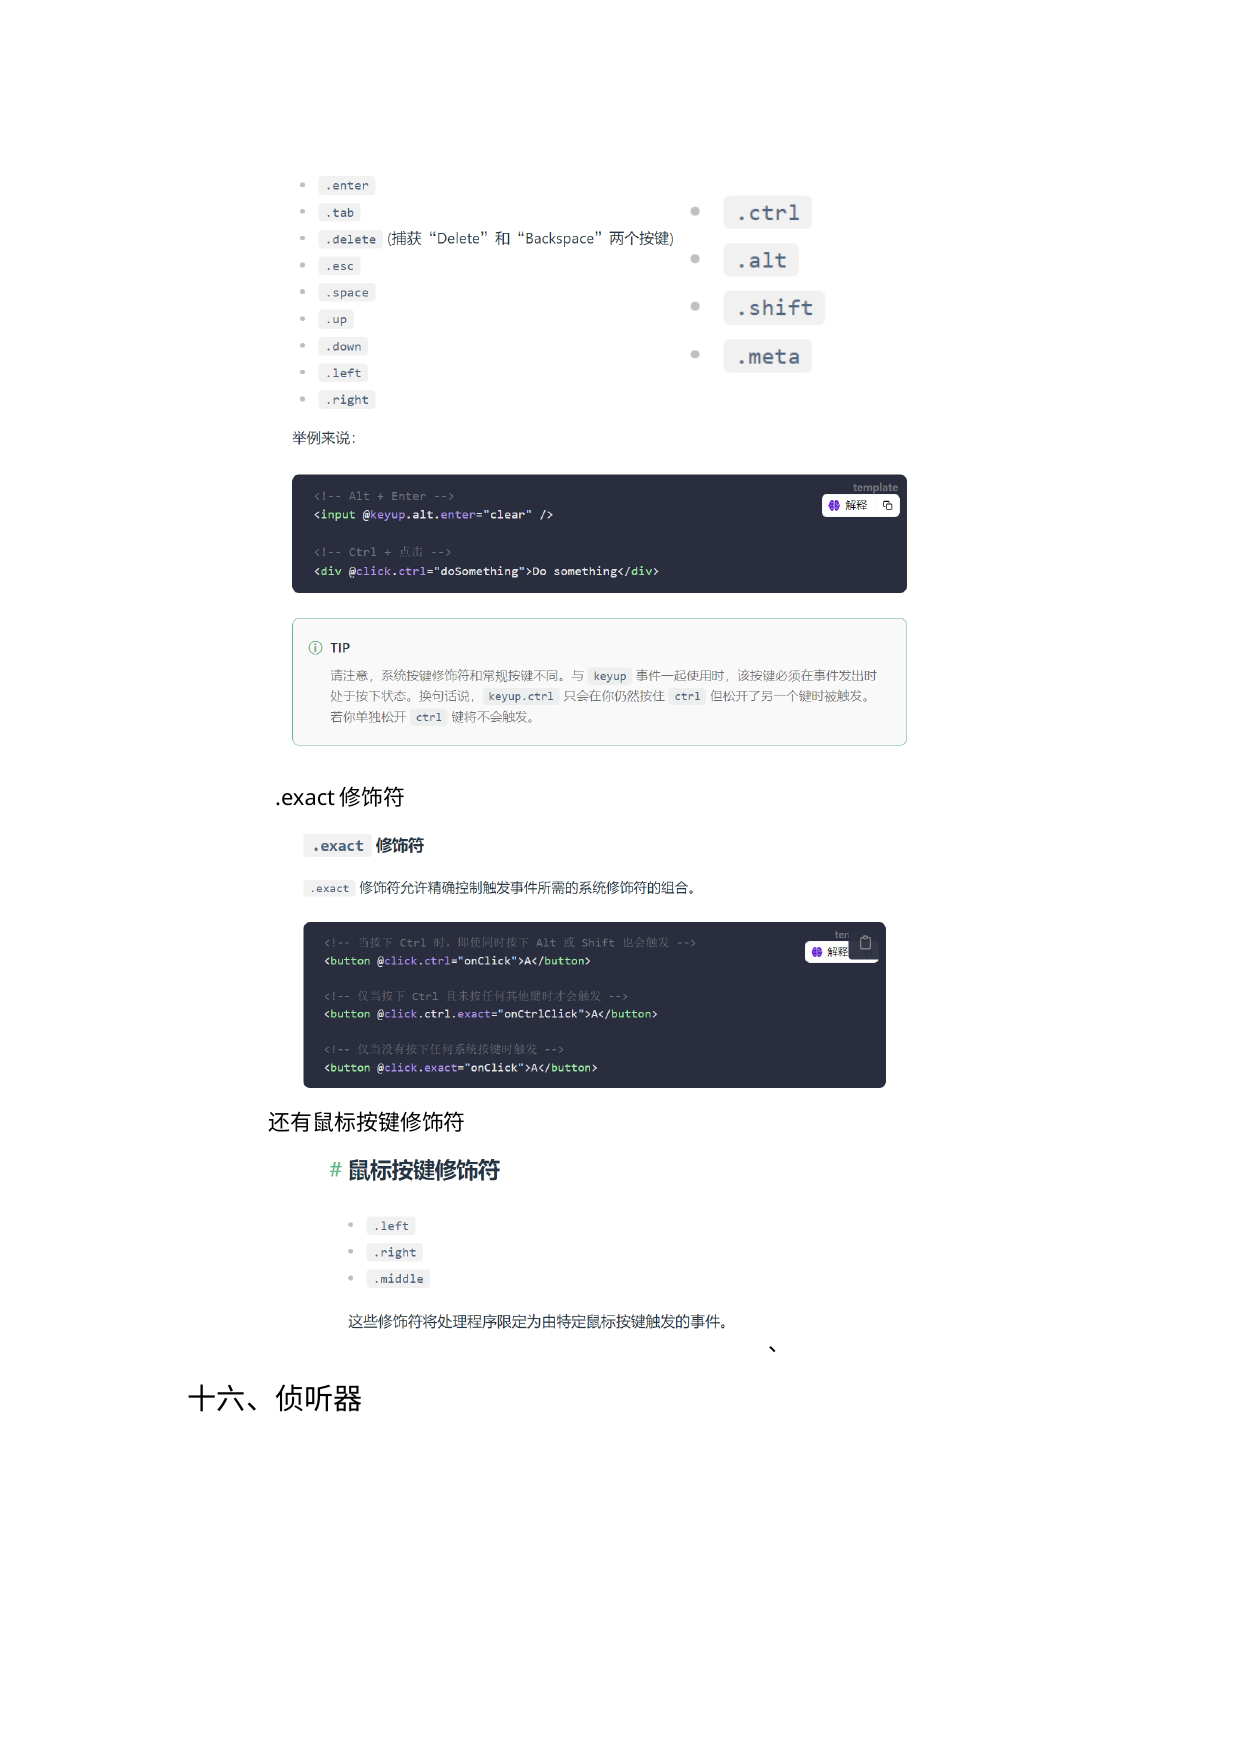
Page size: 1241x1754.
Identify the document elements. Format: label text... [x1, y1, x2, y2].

text 还有鼠标按键修饰符 [269, 1104, 1053, 1137]
picture [318, 1143, 768, 1352]
text 十六、侦听器 [187, 1364, 1053, 1429]
picture [268, 422, 934, 753]
picture [275, 165, 865, 419]
text .exact修饰符 [269, 779, 1053, 812]
picture [275, 819, 912, 1097]
